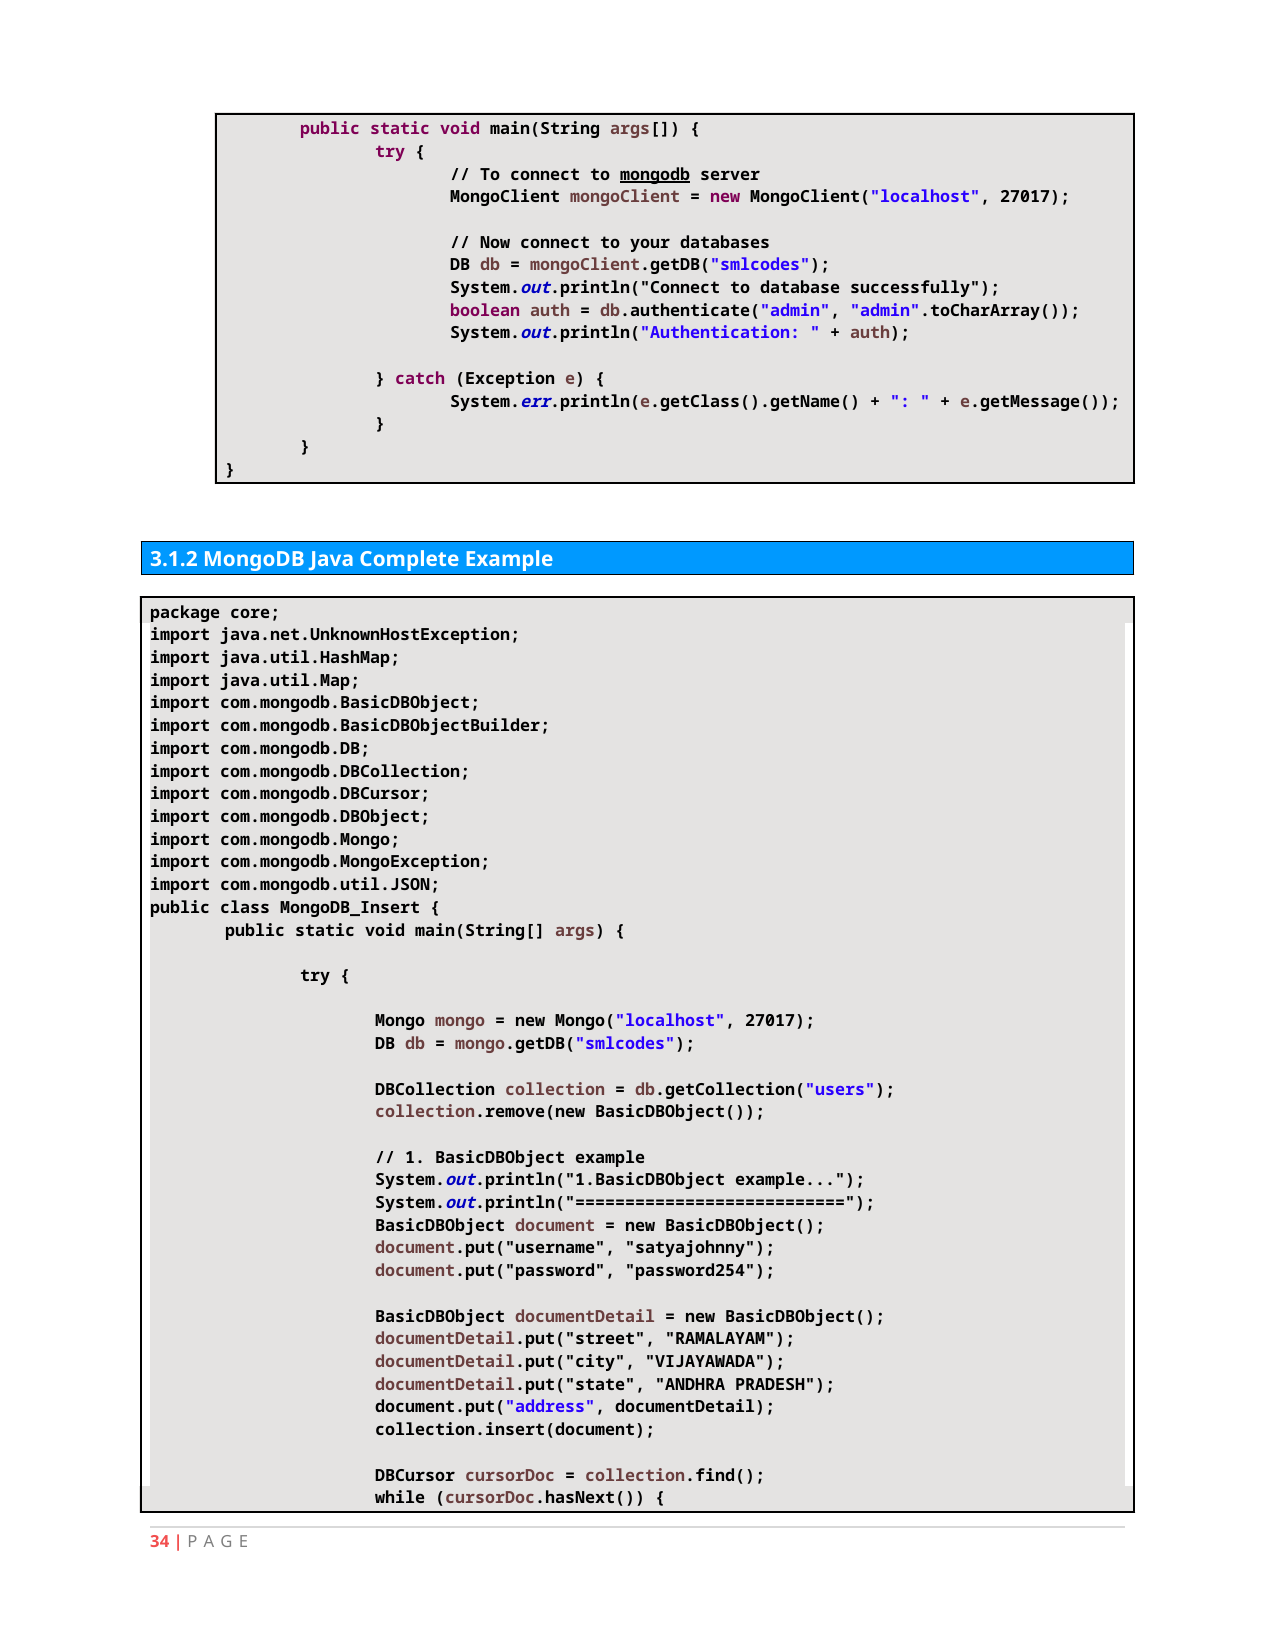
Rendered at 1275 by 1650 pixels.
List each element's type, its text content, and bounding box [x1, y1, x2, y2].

text import com.mongodb.DB; [150, 736, 1125, 759]
text while (cursorDoc.hasNext()) { [142, 1482, 1133, 1511]
text collection.insert(document); [150, 1418, 1125, 1440]
text import java.util.HashMap; [150, 646, 1125, 668]
text System.out.println("Authentication: " + auth); [217, 317, 1133, 339]
text DBCollection collection = db.getCollection("users"); [150, 1077, 1125, 1100]
text DB db = mongo.getDB("smlcodes"); [150, 1032, 1125, 1054]
text documentDetail.put("city", "VIJAYAWADA"); [150, 1349, 1125, 1372]
text System.out.println("==========================="); [150, 1191, 1125, 1213]
text import java.net.UnknownHostException; [150, 623, 1125, 646]
text import java.util.Map; [150, 668, 1125, 691]
text // To connect to mongodb server [217, 158, 1133, 181]
text System.out.println("Connect to database successfully"); [217, 271, 1133, 294]
text import com.mongodb.Mongo; [150, 827, 1125, 850]
text } catch (Exception e) { [217, 362, 1133, 385]
text collection.remove(new BasicDBObject()); [150, 1100, 1125, 1122]
text try { [150, 963, 1125, 986]
text public class MongoDB_Insert { [150, 895, 1125, 918]
text } [217, 408, 1133, 430]
text DBCursor cursorDoc = collection.find(); [150, 1463, 1125, 1482]
text public static void main(String args[]) { [217, 115, 1133, 135]
text documentDetail.put("street", "RAMALAYAM"); [150, 1327, 1125, 1349]
text BasicDBObject documentDetail = new BasicDBObject(); [150, 1304, 1125, 1327]
text public static void main(String[] args) { [150, 918, 1125, 941]
text package core; [142, 598, 1133, 623]
text System.out.println("1.BasicDBObject example..."); [150, 1168, 1125, 1191]
text BasicDBObject document = new BasicDBObject(); [150, 1213, 1125, 1236]
text document.put("password", "password254"); [150, 1259, 1125, 1281]
text System.err.println(e.getClass().getName() + ": " + e.getMessage()); [217, 385, 1133, 408]
text document.put("address", documentDetail); [150, 1395, 1125, 1418]
text try { [217, 135, 1133, 158]
text import com.mongodb.util.JSON; [150, 873, 1125, 895]
text import com.mongodb.BasicDBObject; [150, 691, 1125, 714]
text 3.1.2 MongoDB Java Complete Example [142, 542, 1133, 574]
text } [217, 430, 1133, 453]
text DB db = mongoClient.getDB("smlcodes"); [217, 249, 1133, 271]
text // 1. BasicDBObject example [150, 1145, 1125, 1168]
text import com.mongodb.DBObject; [150, 804, 1125, 827]
text Mongo mongo = new Mongo("localhost", 27017); [150, 1009, 1125, 1032]
text document.put("username", "satyajohnny"); [150, 1236, 1125, 1259]
text import com.mongodb.MongoException; [150, 850, 1125, 873]
text import com.mongodb.BasicDBObjectBuilder; [150, 714, 1125, 736]
text import com.mongodb.DBCollection; [150, 759, 1125, 782]
text } [217, 453, 1133, 482]
text import com.mongodb.DBCursor; [150, 782, 1125, 804]
text documentDetail.put("state", "ANDHRA PRADESH"); [150, 1372, 1125, 1395]
text // Now connect to your databases [217, 226, 1133, 249]
text MongoClient mongoClient = new MongoClient("localhost", 27017); [217, 181, 1133, 203]
text boolean auth = db.authenticate("admin", "admin".toCharArray()); [217, 294, 1133, 317]
